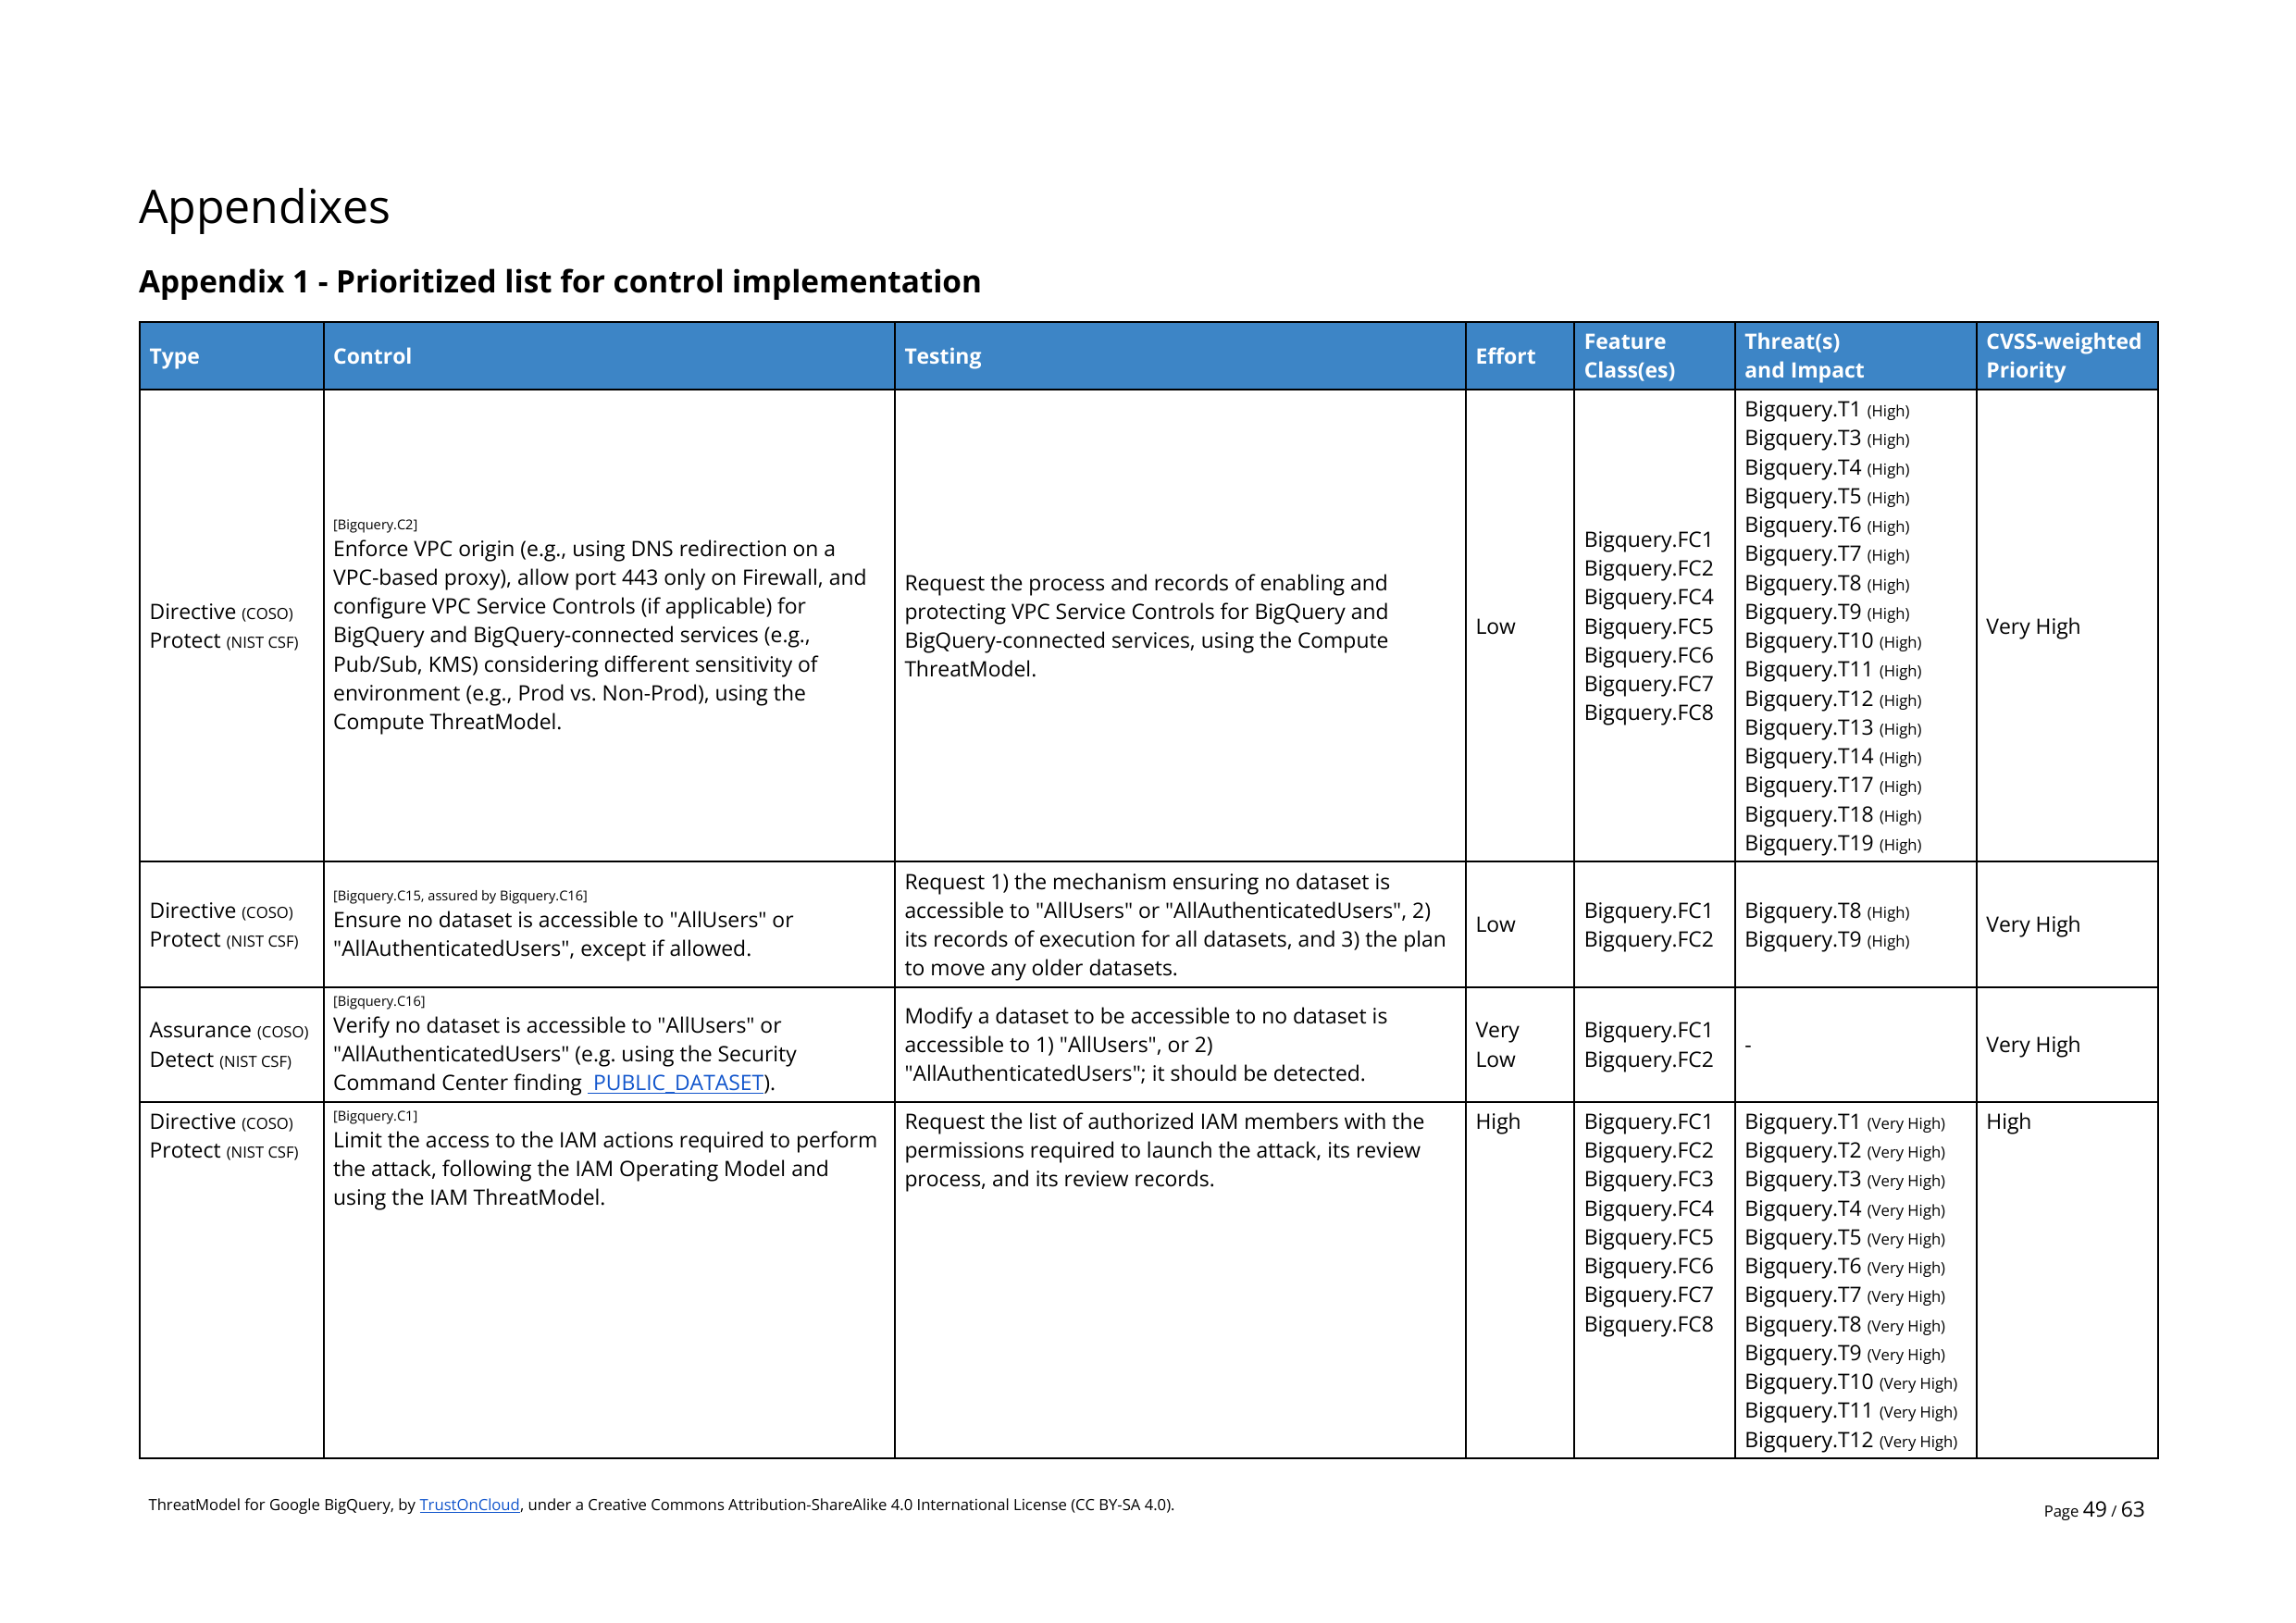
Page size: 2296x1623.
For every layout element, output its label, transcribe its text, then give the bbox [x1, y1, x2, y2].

table_header Effort [1467, 323, 1573, 389]
table_cell [Bigquery.C15, assured by Bigquery.C16] Ensure no dataset is accessible to "AllUsers" or "AllAuthenticatedUsers", except if allowed. [325, 862, 894, 986]
table_header Control [325, 323, 894, 389]
table_cell Bigquery.FC1 Bigquery.FC2 [1575, 862, 1734, 986]
table_cell Directive (COSO) Protect (NIST CSF) [141, 862, 323, 986]
table_cell Request the process and records of enabling and protecting VPC Service Controls for BigQuery and BigQuery-connected services, using the Compute ThreatModel. [896, 390, 1465, 861]
table_cell Very High [1978, 862, 2157, 986]
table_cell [1575, 1103, 1734, 1457]
table_cell [Bigquery.C16] Verify no dataset is accessible to "AllUsers" or "AllAuthenticatedUsers" (e.g. using the Security Command Center finding PUBLIC_DATASET). [325, 988, 894, 1101]
table_cell Very High [1978, 988, 2157, 1101]
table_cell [325, 1103, 894, 1457]
table_header Threat(s) and Impact [1736, 323, 1976, 389]
table_cell Bigquery.FC1 Bigquery.FC2 Bigquery.FC4 Bigquery.FC5 Bigquery.FC6 Bigquery.FC7 Bigquery.FC8 [1575, 390, 1734, 861]
table_cell Bigquery.FC1 Bigquery.FC2 [1575, 988, 1734, 1101]
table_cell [896, 1103, 1465, 1457]
table_cell Low [1467, 862, 1573, 986]
table_header Testing [896, 323, 1465, 389]
table_header CVSS-weighted Priority [1978, 323, 2157, 389]
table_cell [1736, 1103, 1976, 1457]
table_cell Bigquery.T1 (High) Bigquery.T3 (High) Bigquery.T4 (High) Bigquery.T5 (High) Bigquery.T6 (High) Bigquery.T7 (High) Bigquery.T8 (High) Bigquery.T9 (High) Bigquery.T10 (High) Bigquery.T11 (High) Bigquery.T12 (High) Bigquery.T13 (High) Bigquery.T14 (High) Bigquery.T17 (High) Bigquery.T18 (High) Bigquery.T19 (High) [1736, 390, 1976, 861]
table_cell - [1736, 988, 1976, 1101]
table_cell High [1978, 1103, 2157, 1457]
table_cell High [1467, 1103, 1573, 1457]
table_cell [Bigquery.C2] Enforce VPC origin (e.g., using DNS redirection on a VPC-based proxy), allow port 443 only on Firewall, and configure VPC Service Controls (if applicable) for BigQuery and BigQuery-connected services (e.g., Pub/Sub, KMS) considering different sensitivity of environment (e.g., Prod vs. Non-Prod), using the Compute ThreatModel. [325, 390, 894, 861]
table_cell Assurance (COSO) Detect (NIST CSF) [141, 988, 323, 1101]
table_cell Very Low [1467, 988, 1573, 1101]
table_cell Low [1467, 390, 1573, 861]
table_cell Directive (COSO) Protect (NIST CSF) [141, 390, 323, 861]
table_cell Very High [1978, 390, 2157, 861]
table_cell Modify a dataset to be accessible to no dataset is accessible to 1) "AllUsers", or 2) "AllAuthenticatedUsers"; it should be detected. [896, 988, 1465, 1101]
table_cell Bigquery.T8 (High) Bigquery.T9 (High) [1736, 862, 1976, 986]
table_header Type [141, 323, 323, 389]
table_cell Request 1) the mechanism ensuring no dataset is accessible to "AllUsers" or "AllAuthenticatedUsers", 2) its records of execution for all datasets, and 3) the plan to move any older datasets. [896, 862, 1465, 986]
subtitle Appendix 1 - Prioritized list for control implementation [139, 260, 2130, 302]
table_header Feature Class(es) [1575, 323, 1734, 389]
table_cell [141, 1103, 323, 1457]
subtitle Appendixes [139, 173, 2156, 237]
